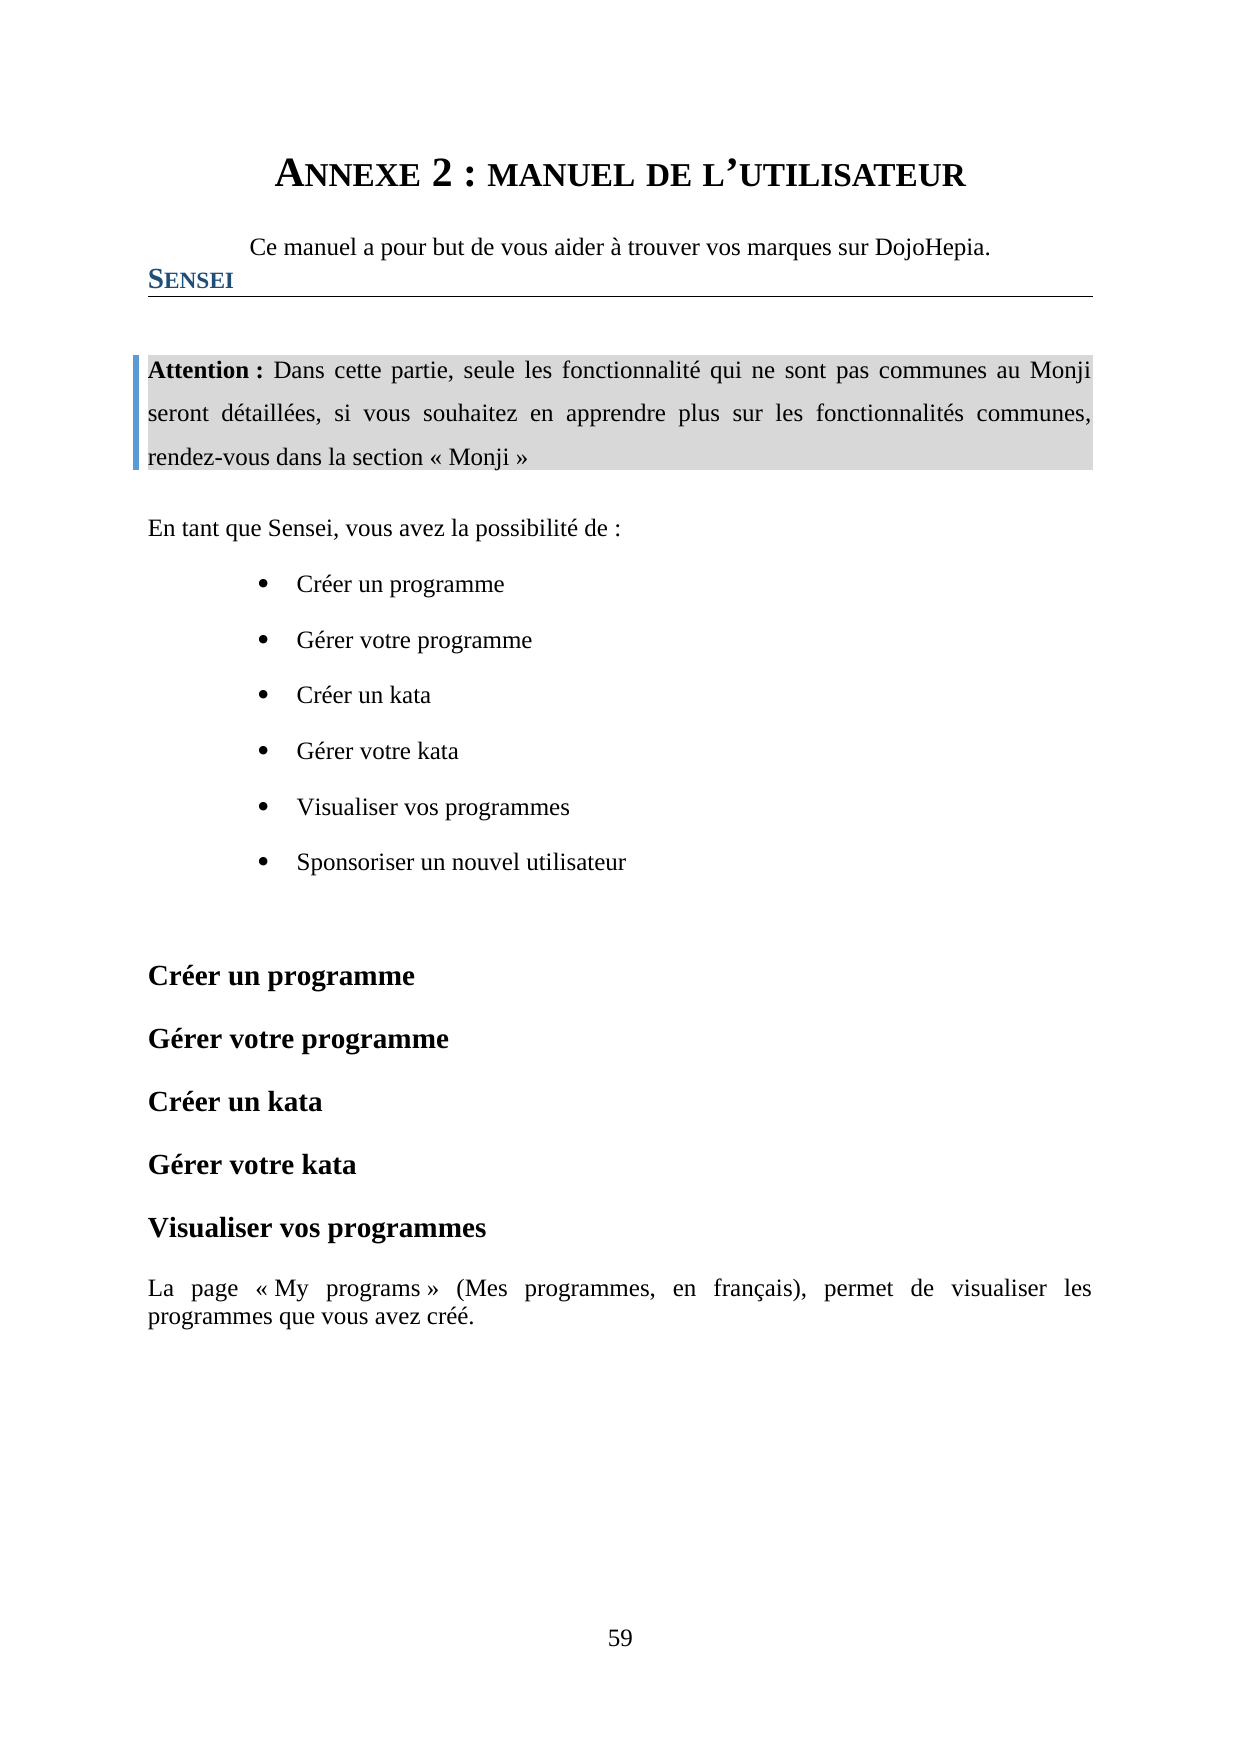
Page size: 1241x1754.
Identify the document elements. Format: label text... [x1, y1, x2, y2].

subtitle Visualiser vos programmes [148, 1210, 1093, 1243]
list Gérer votre kata [259, 736, 1093, 765]
list Sponsoriser un nouvel utilisateur [259, 847, 1093, 876]
list Créer un kata [259, 680, 1093, 709]
subtitle Créer un kata [148, 1084, 1093, 1118]
text Attention : Dans cette partie, seule les fonctionnalité qui ne sont pas communes au Monji seront détaillées, si vous souhaitez en apprendre plus sur les fonctionnalités communes, rendez-vous dans la section « Monji » [148, 355, 1093, 470]
subtitle Gérer votre kata [148, 1147, 1093, 1181]
text En tant que Sensei, vous avez la possibilité de : [148, 513, 1093, 542]
list Créer un programme [259, 569, 1093, 598]
text La page « My programs » (Mes programmes, en français), permet de visualiser les programmes que vous avez créé. [148, 1273, 1093, 1330]
subtitle Créer un programme [148, 958, 1093, 992]
list Gérer votre programme [259, 625, 1093, 653]
list Visualiser vos programmes [259, 792, 1093, 820]
subtitle Sensei [148, 261, 1093, 296]
subtitle Gérer votre programme [148, 1021, 1093, 1055]
text Ce manuel a pour but de vous aider à trouver vos marques sur DojoHepia. [148, 232, 1093, 261]
title Annexe 2 : manuel de l’utilisateur [148, 148, 1093, 196]
